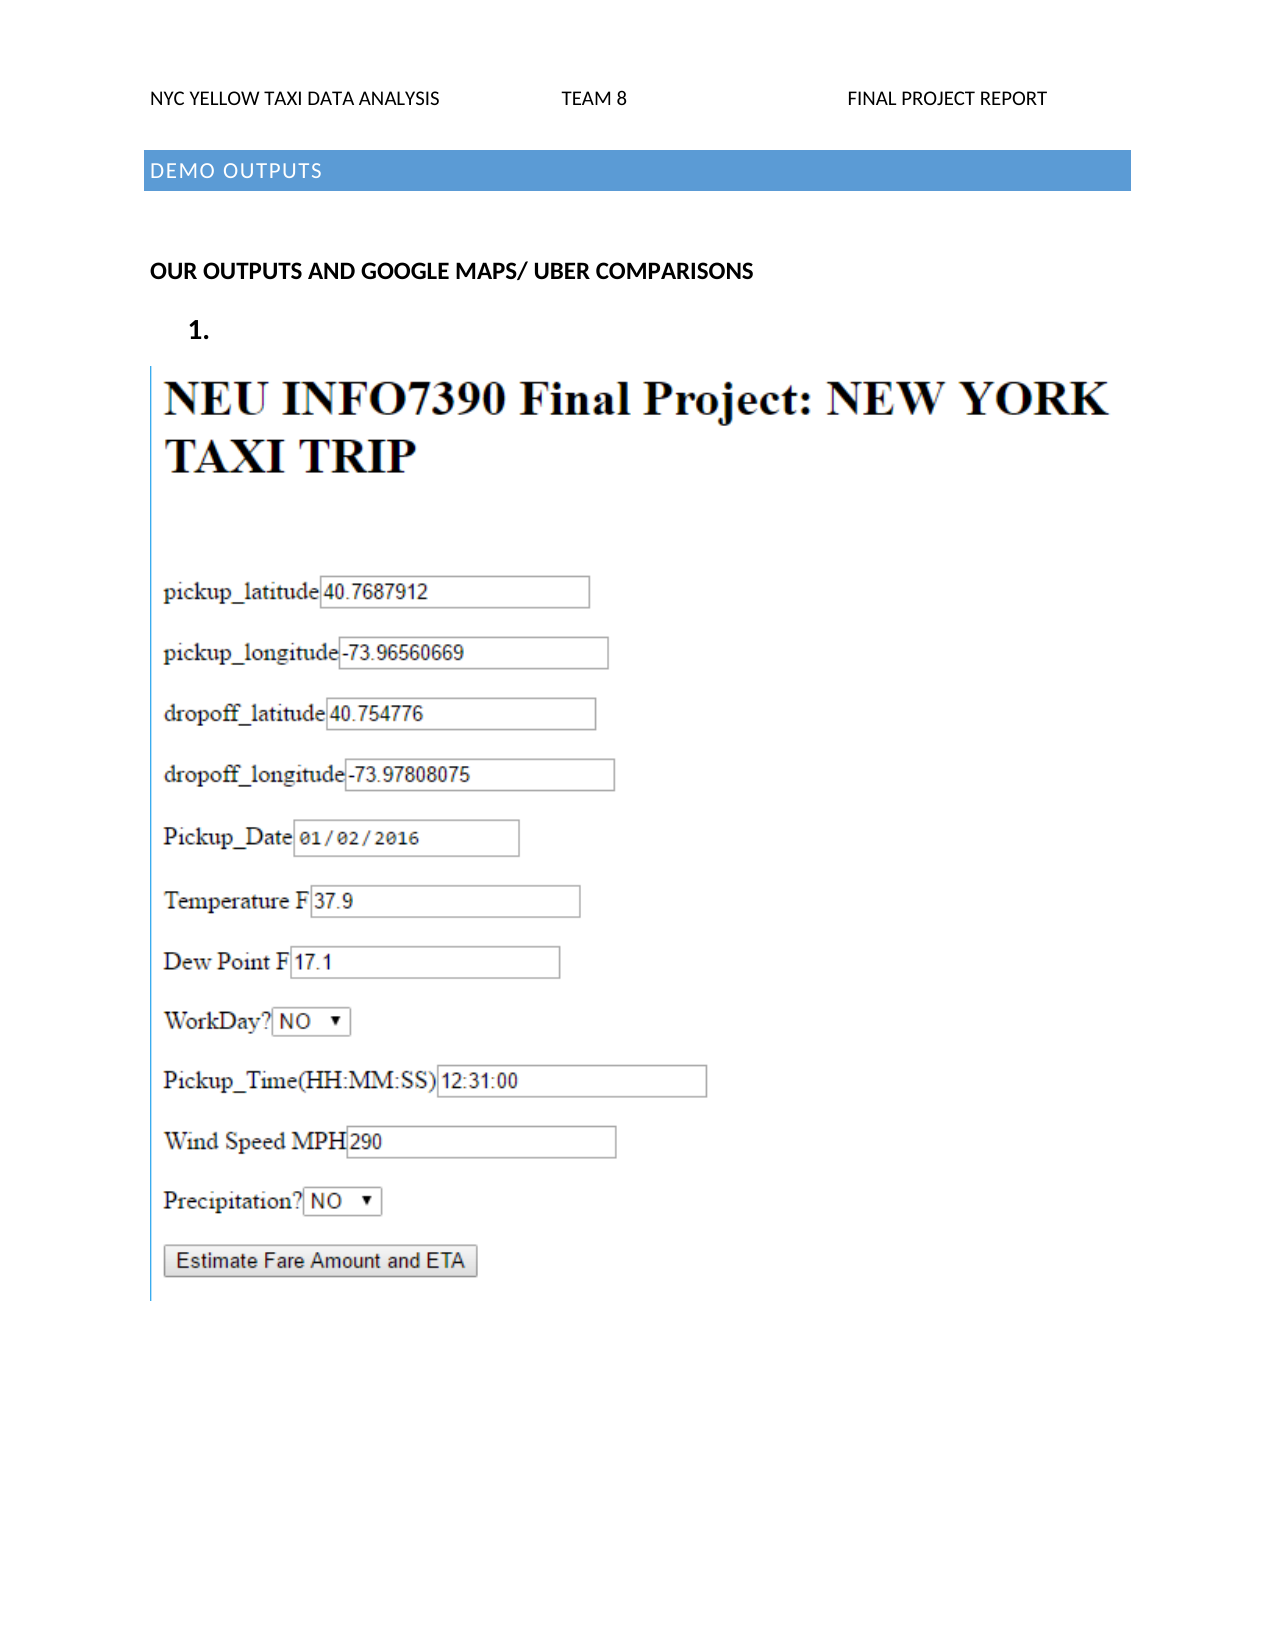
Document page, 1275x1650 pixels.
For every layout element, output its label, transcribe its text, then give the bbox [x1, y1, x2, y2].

subtitle DEMO OUTPUTS [150, 156, 1125, 184]
picture [150, 366, 1125, 1301]
text OUR OUTPUTS AND GOOGLE MAPS/ UBER COMPARISONS [150, 255, 1125, 286]
